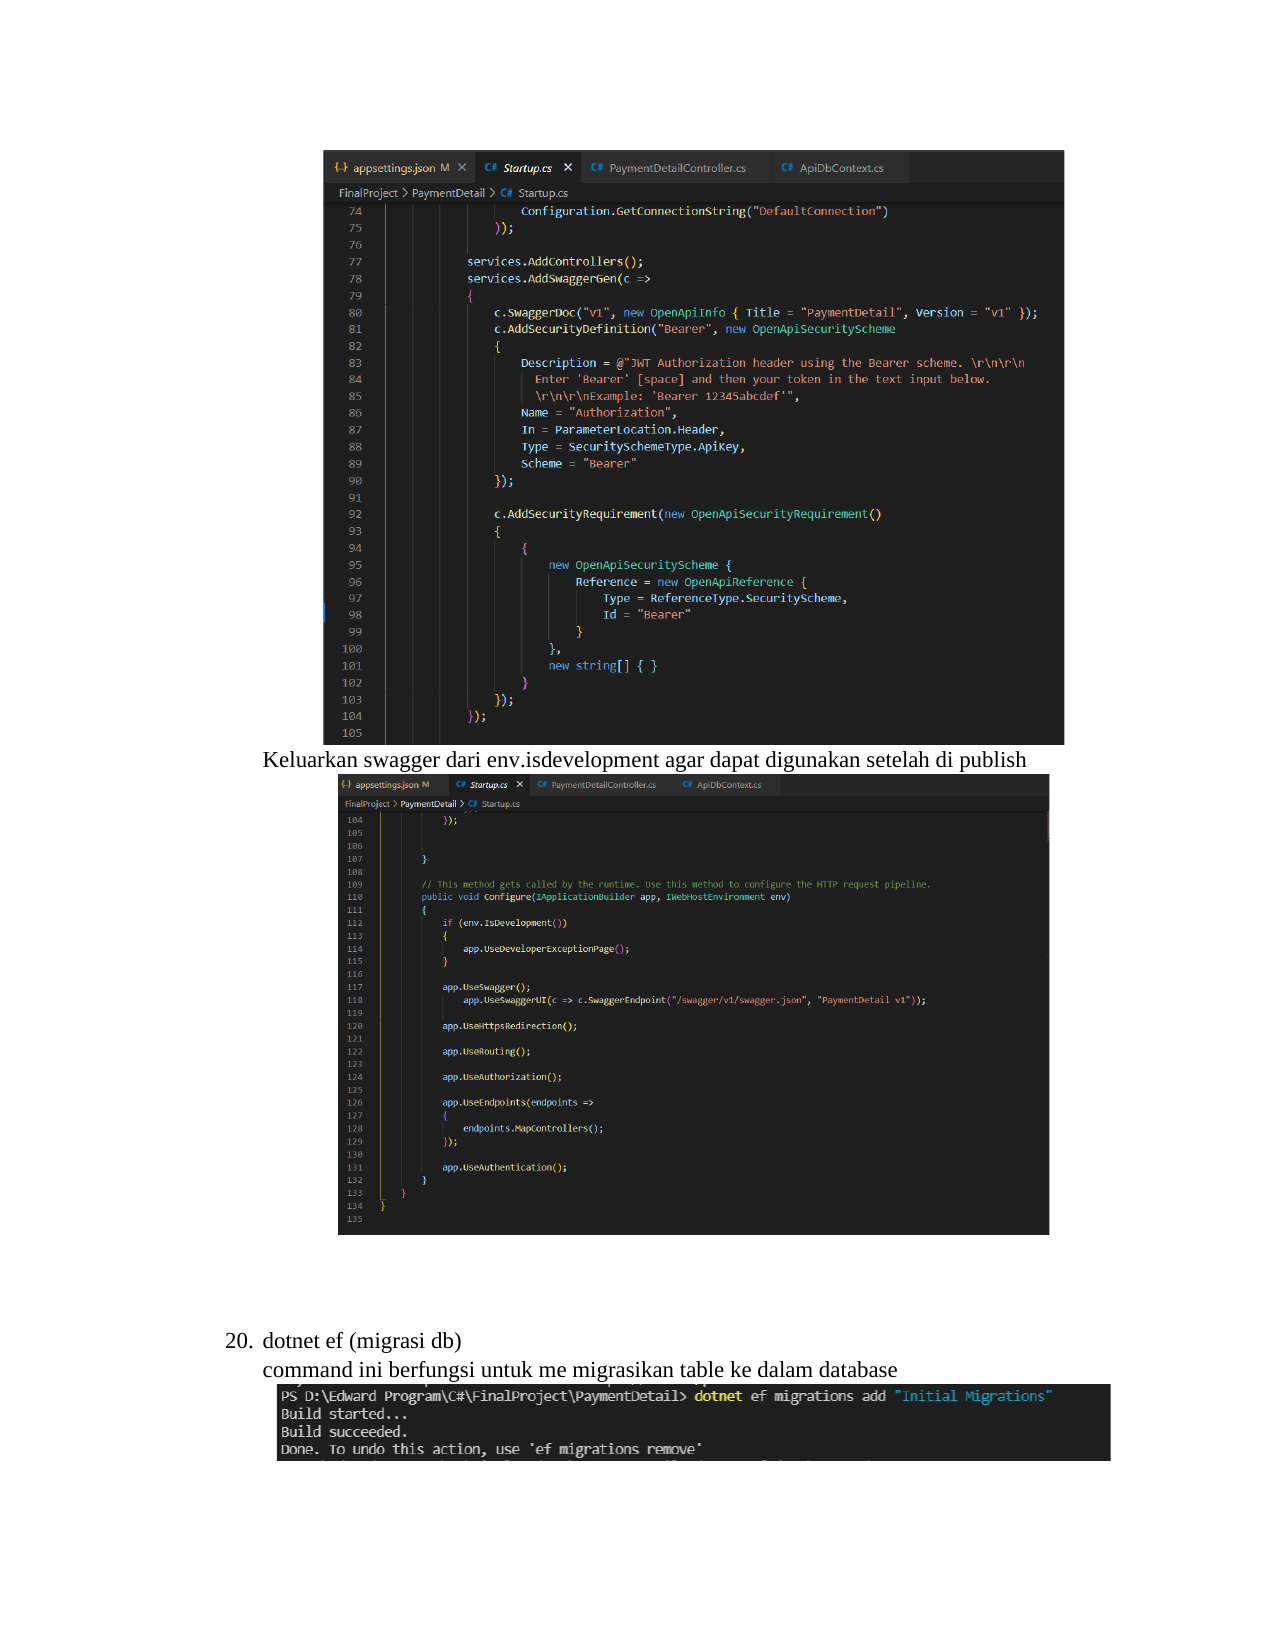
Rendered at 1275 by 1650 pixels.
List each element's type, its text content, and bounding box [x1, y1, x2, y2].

picture [338, 774, 1050, 1235]
picture [323, 150, 1065, 745]
list dotnet ef (migrasi db) [225, 1327, 1125, 1354]
picture [276, 1384, 1111, 1461]
list command ini berfungsi untuk me migrasikan table ke dalam database [262, 1356, 1125, 1382]
list Keluarkan swagger dari env.isdevelopment agar dapat digunakan setelah di publish [262, 746, 1125, 773]
